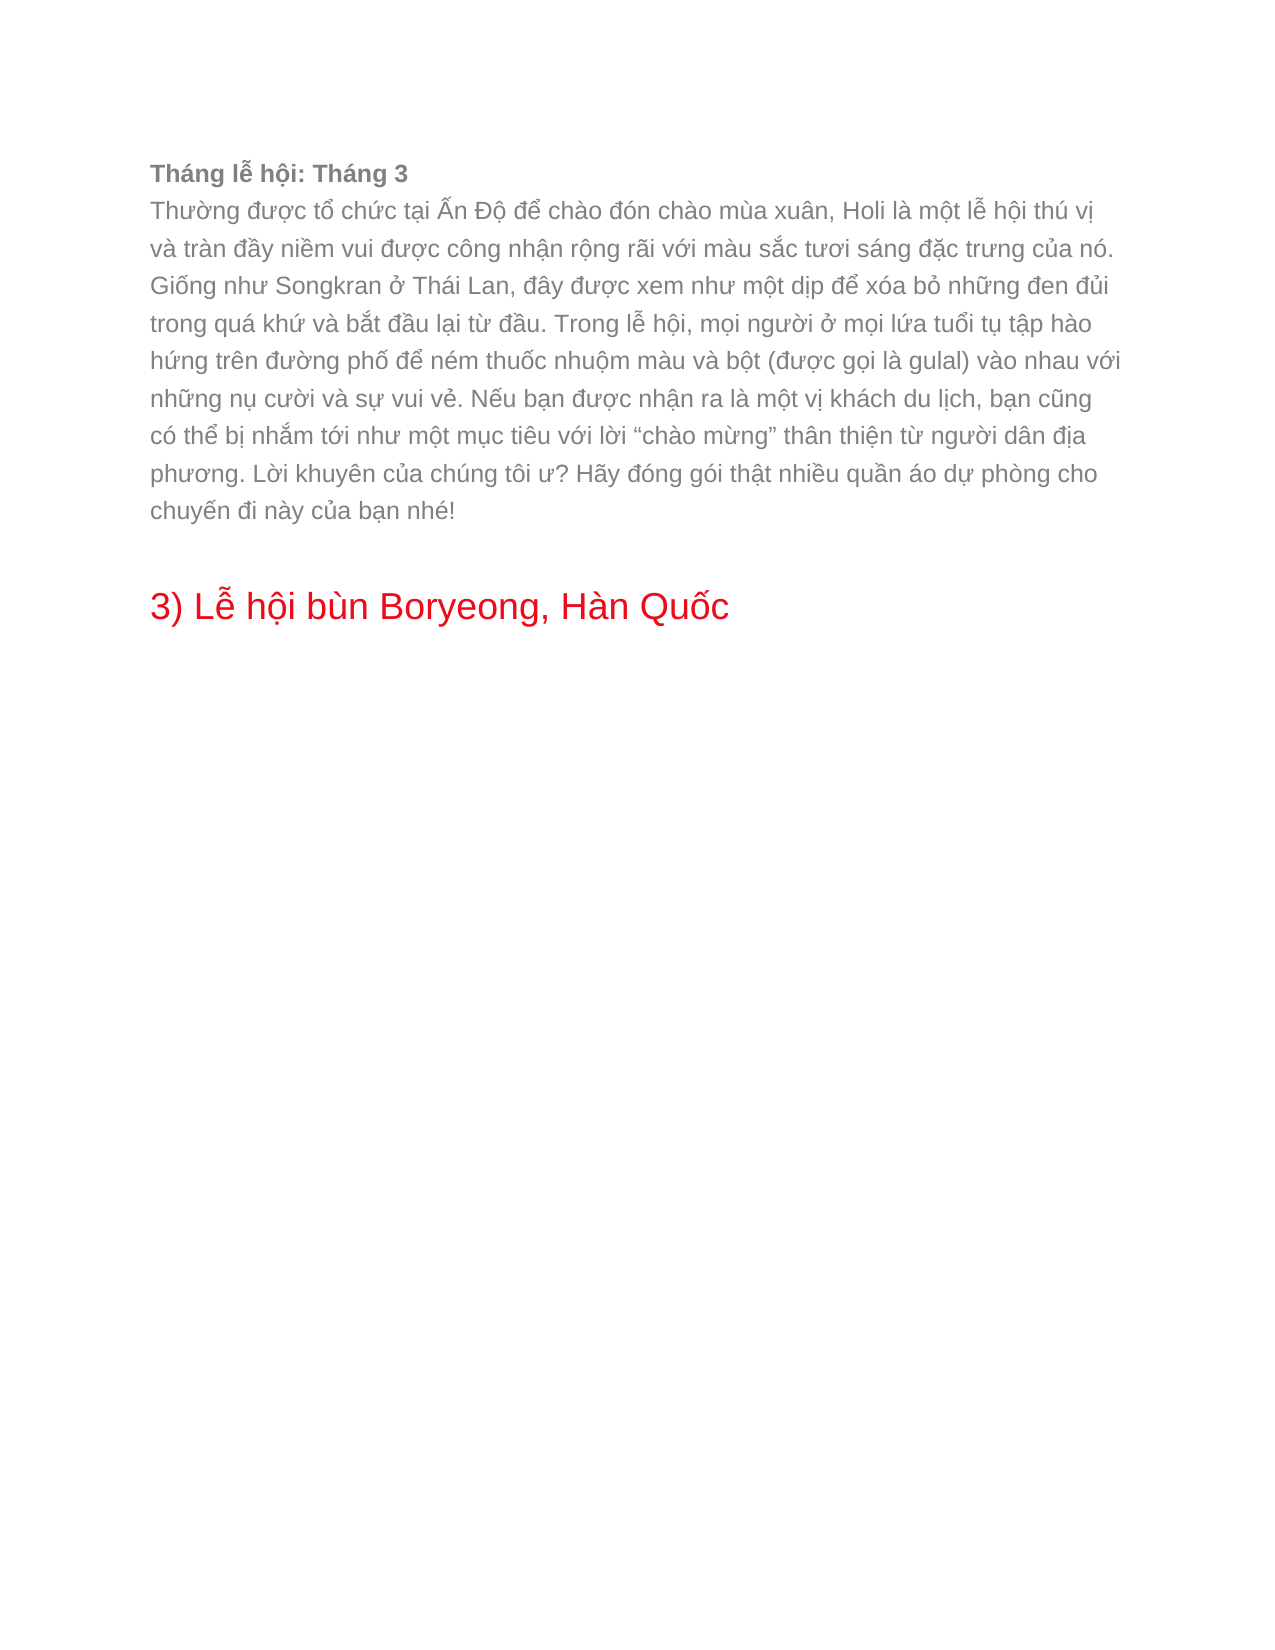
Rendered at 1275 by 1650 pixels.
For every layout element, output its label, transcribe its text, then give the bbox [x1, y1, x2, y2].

text Tháng lễ hội: Tháng 3 [150, 150, 1125, 187]
text 3) Lễ hội bùn Boryeong, Hàn Quốc [150, 583, 1125, 627]
text Thường được tổ chức tại Ấn Độ để chào đón chào mùa xuân, Holi là một lễ hội thú vị và tràn đầy niềm vui được công nhận rộng rãi với màu sắc tươi sáng đặc trưng của nó. Giống như Songkran ở Thái Lan, đây được xem như một dịp để xóa bỏ những đen đủi trong quá khứ và bắt đầu lại từ đầu. Trong lễ hội, mọi người ở mọi lứa tuổi tụ tập hào hứng trên đường phố để ném thuốc nhuộm màu và bột (được gọi là gulal) vào nhau với những nụ cười và sự vui vẻ. Nếu bạn được nhận ra là một vị khách du lịch, bạn cũng có thể bị nhắm tới như một mục tiêu với lời “chào mừng” thân thiện từ người dân địa phương. Lời khuyên của chúng tôi ư? Hãy đóng gói thật nhiều quần áo dự phòng cho chuyến đi này của bạn nhé! [150, 187, 1125, 562]
